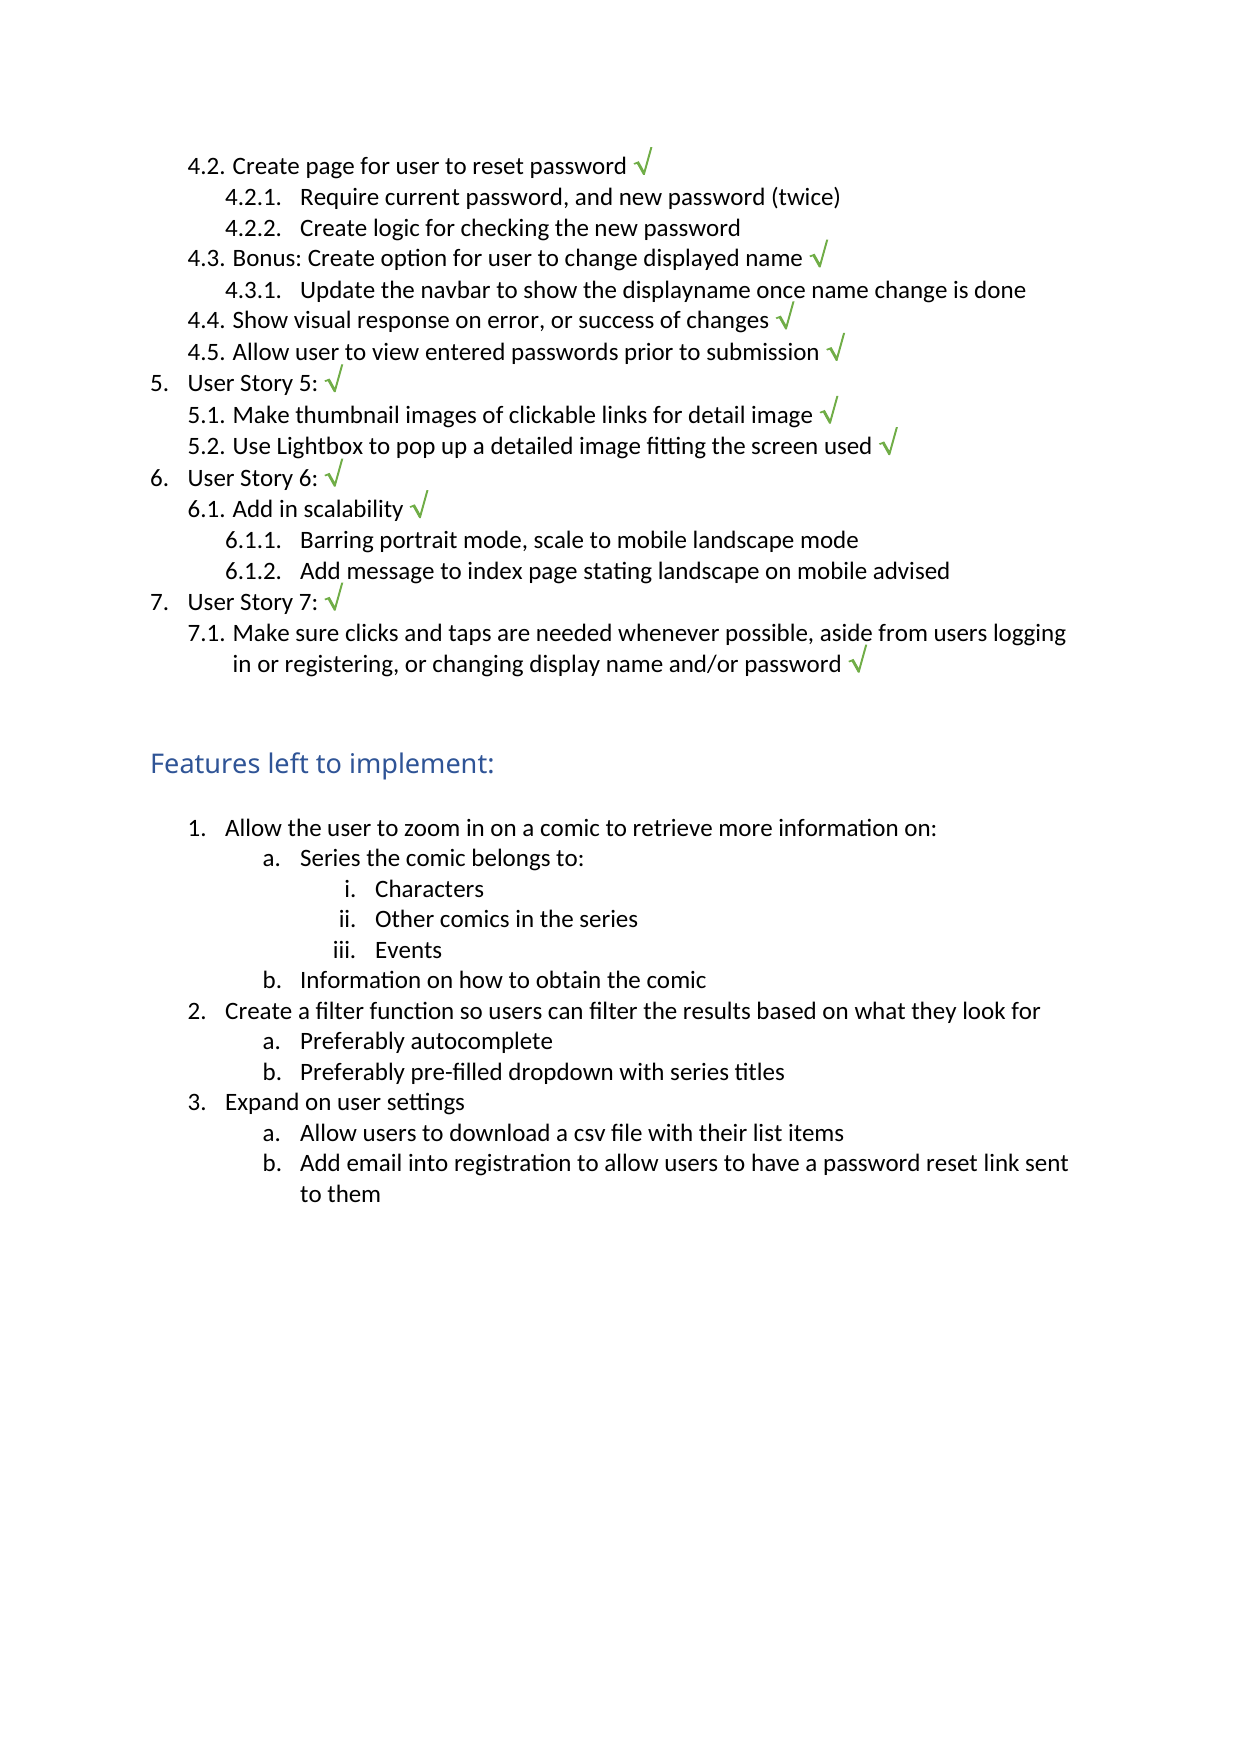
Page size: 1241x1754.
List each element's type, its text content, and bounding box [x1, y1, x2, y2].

list Preferably pre-filled dropdown with series titles [262, 1056, 1090, 1086]
list Add in scalability [187, 493, 1090, 525]
list Make sure clicks and taps are needed whenever possible, aside from users logging in or registering, or changing display name and/or password [187, 617, 1090, 679]
list Create a filter function so users can filter the results based on what they look for [187, 995, 1090, 1025]
list Add email into registration to allow users to have a password reset link sent to them [262, 1147, 1090, 1208]
list Allow the user to zoom in on a comic to retrieve more information on: [187, 812, 1090, 842]
list Allow user to view entered passwords prior to submission [187, 336, 1090, 367]
list Allow users to download a csv file with their list items [262, 1117, 1090, 1147]
list Update the navbar to show the displayname once name change is done [225, 274, 1090, 304]
list Events [356, 934, 1090, 964]
list Other comics in the series [356, 903, 1090, 934]
list Require current password, and new password (twice) [225, 181, 1090, 212]
list Expand on user settings [187, 1086, 1090, 1117]
list Make thumbnail images of clickable links for detail image [187, 399, 1090, 430]
list User Story 7: [150, 586, 1090, 617]
list Information on how to obtain the comic [262, 964, 1090, 995]
list Series the comic belongs to: [262, 842, 1090, 873]
subtitle Features left to implement: [150, 744, 1090, 781]
list Create page for user to reset password [187, 150, 1090, 181]
list Preferably autocomplete [262, 1025, 1090, 1056]
list Use Lightbox to pop up a detailed image fitting the screen used [187, 430, 1090, 462]
list Barring portrait mode, scale to mobile landscape mode [225, 525, 1090, 555]
list Characters [356, 873, 1090, 903]
list Create logic for checking the new password [225, 212, 1090, 242]
list Add message to index page stating landscape on mobile advised [225, 555, 1090, 586]
list User Story 5: [150, 367, 1090, 399]
list Show visual response on error, or success of changes [187, 304, 1090, 336]
list Bonus: Create option for user to change displayed name [187, 242, 1090, 274]
list User Story 6: [150, 462, 1090, 493]
